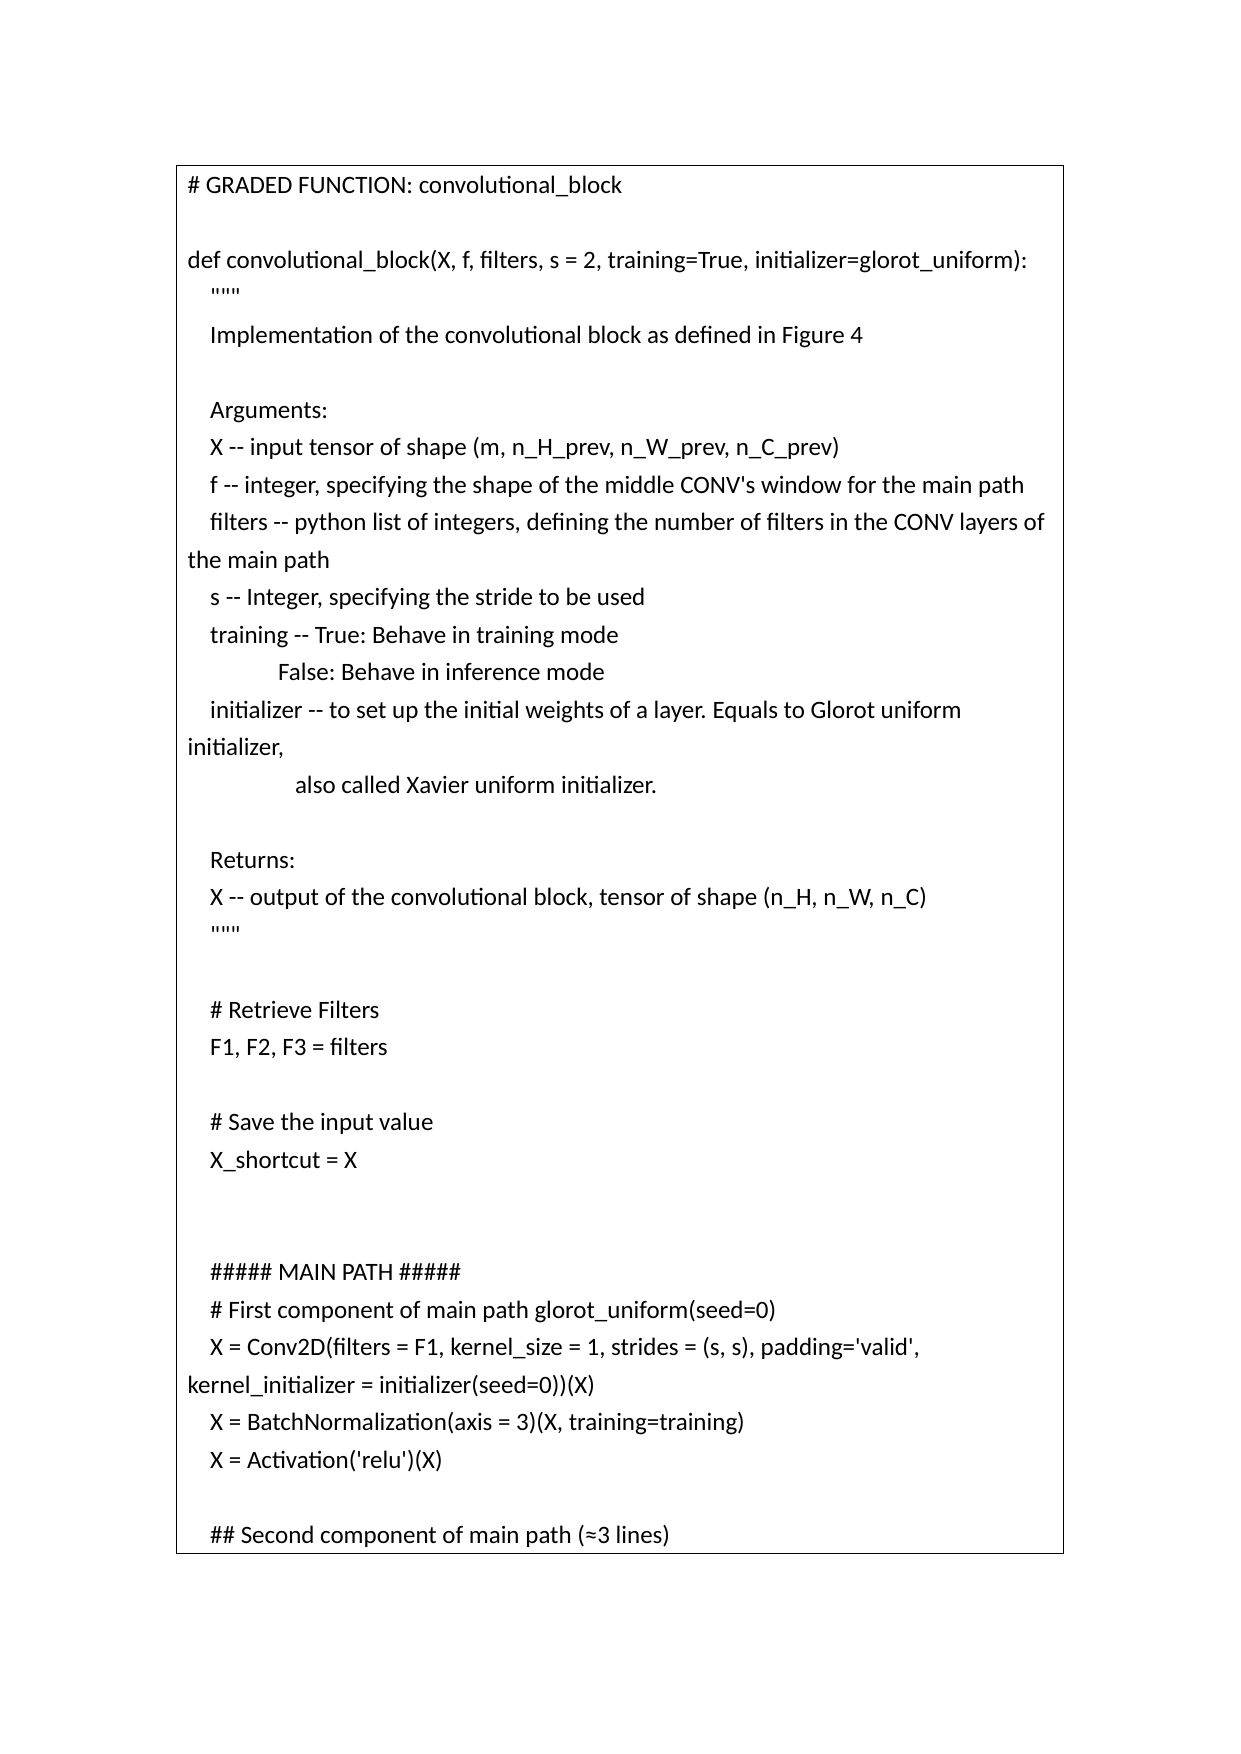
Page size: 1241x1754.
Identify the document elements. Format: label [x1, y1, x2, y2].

table_header [177, 166, 1063, 1553]
